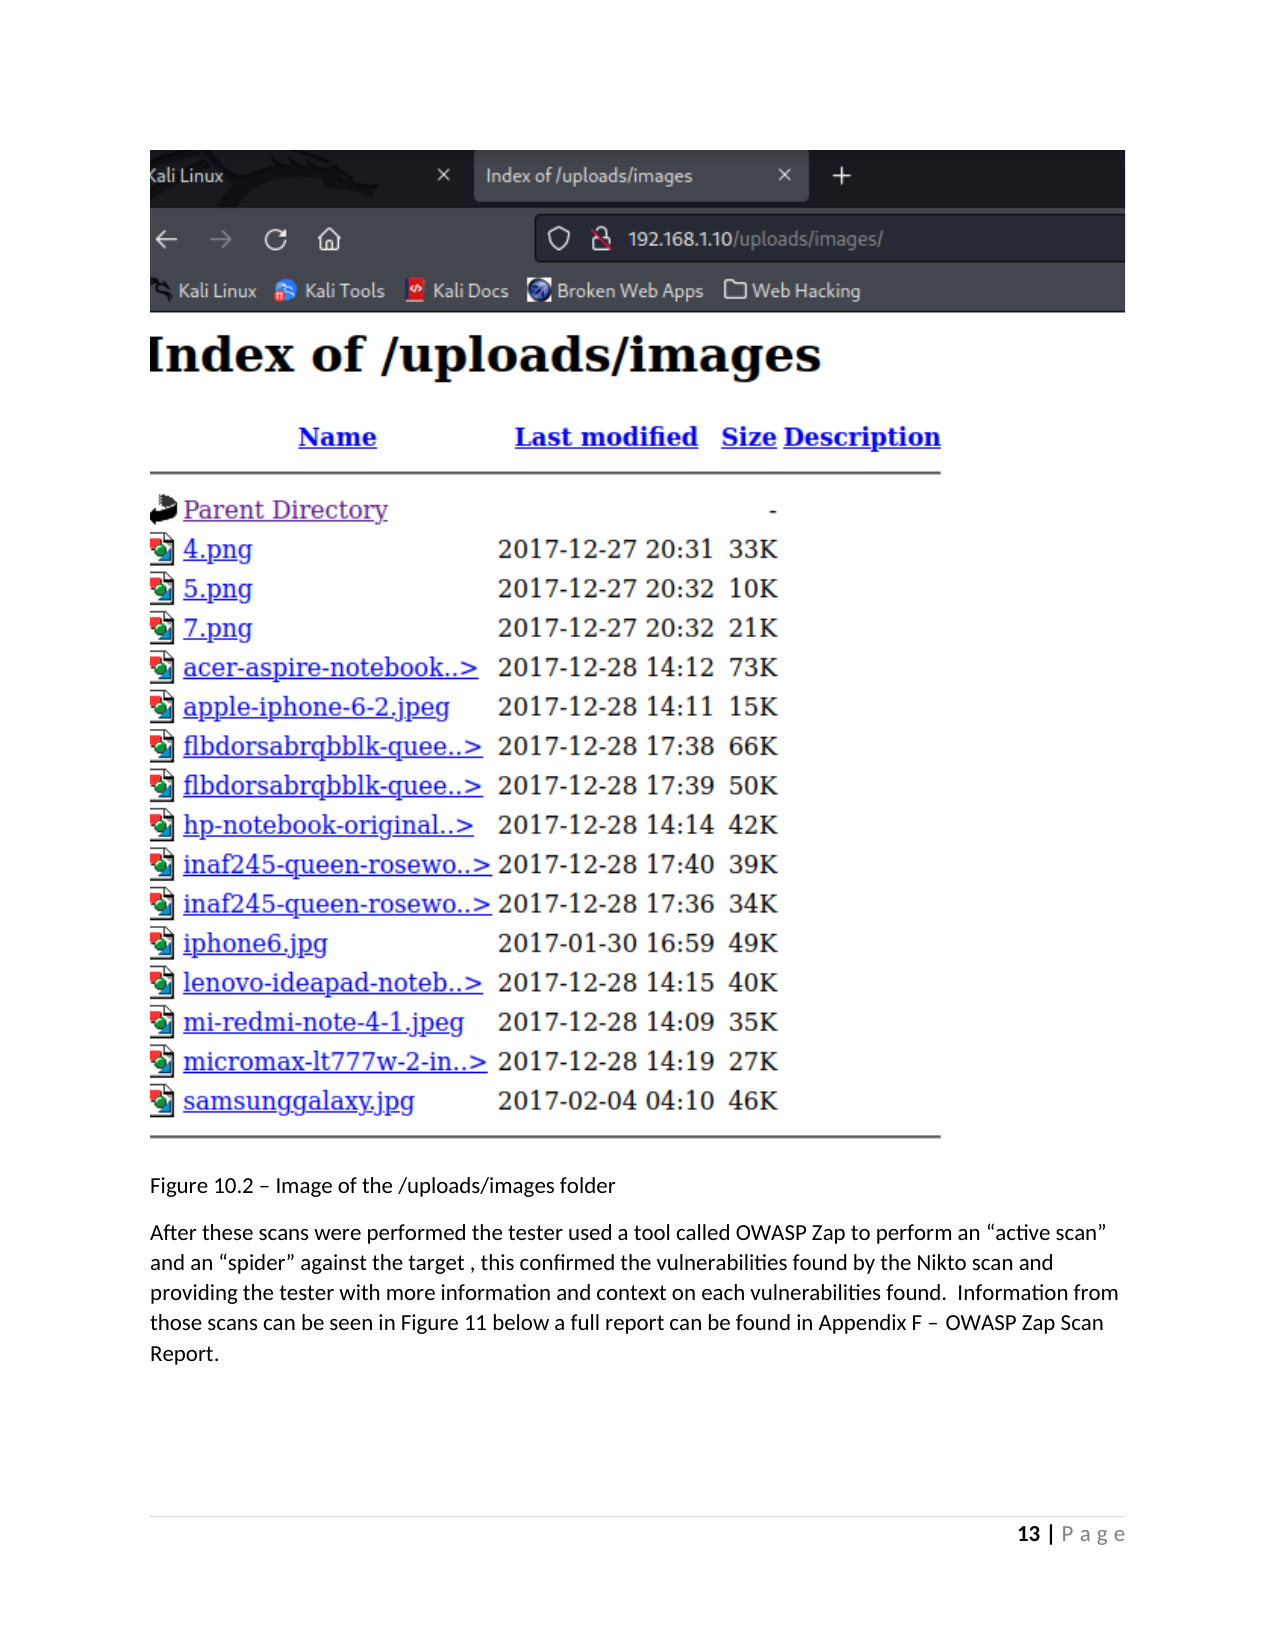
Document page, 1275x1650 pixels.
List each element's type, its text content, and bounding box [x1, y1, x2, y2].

picture [150, 150, 1125, 1169]
text Figure 10.2 – Image of the /uploads/images folder [150, 1169, 1125, 1199]
text After these scans were performed the tester used a tool called OWASP Zap to perform an “active scan” and an “spider” against the target , this confirmed the vulnerabilities found by the Nikto scan and providing the tester with more information and context on each vulnerabilities found. Information from those scans can be seen in Figure 11 below a full report can be found in Appendix F – OWASP Zap Scan Report. [150, 1218, 1125, 1367]
